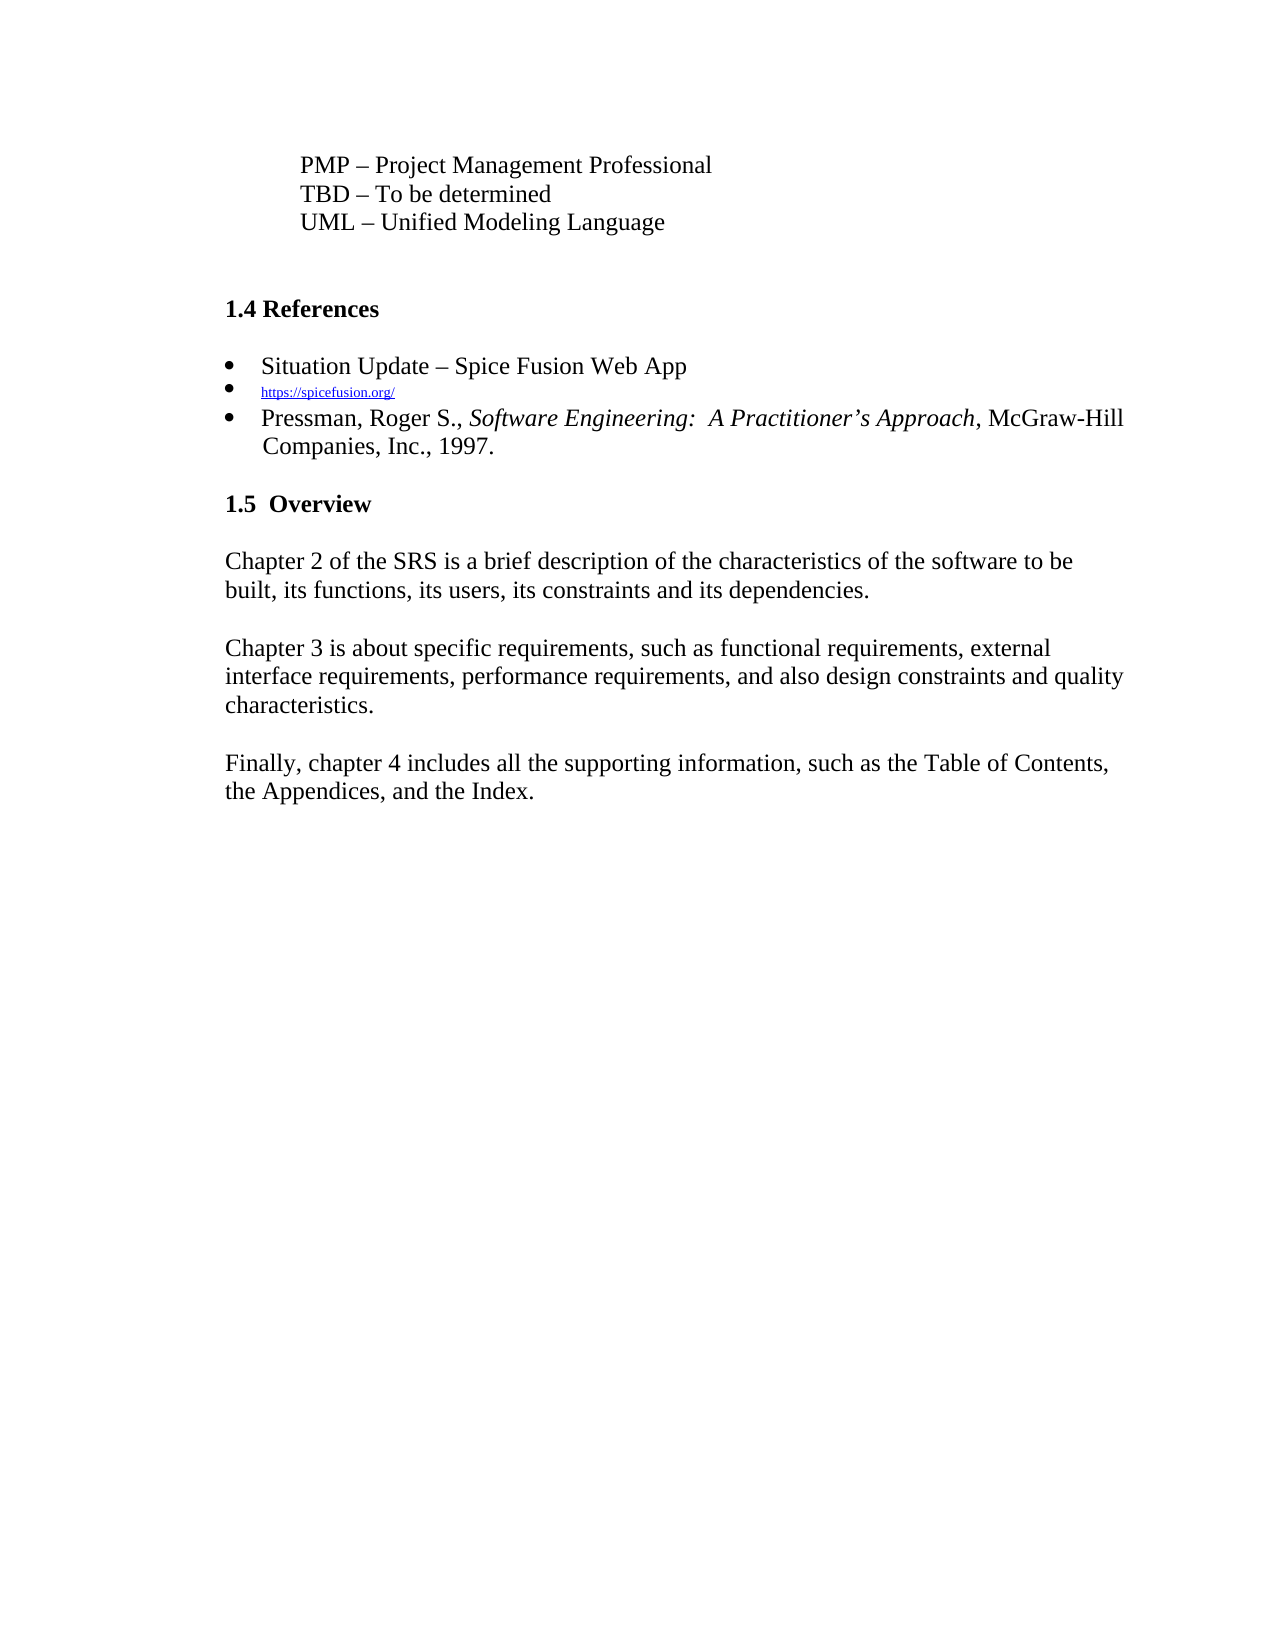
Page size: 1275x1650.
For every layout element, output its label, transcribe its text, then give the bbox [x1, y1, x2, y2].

text 1.4 References [150, 294, 1125, 322]
text 1.5 Overview [150, 489, 1125, 518]
text  https://spicefusion.org/ [169, 380, 1125, 403]
text PMP – Project Management Professional [300, 150, 1125, 179]
text  Pressman, Roger S., Software Engineering: A Practitioner’s Approach, McGraw-Hill Companies, Inc., 1997. [225, 403, 1125, 460]
text Chapter 2 of the SRS is a brief description of the characteristics of the software to be built, its functions, its users, its constraints and its dependencies. [225, 546, 1125, 604]
text Chapter 3 is about specific requirements, such as functional requirements, external interface requirements, performance requirements, and also design constraints and quality characteristics. [225, 633, 1125, 719]
text UML – Unified Modeling Language [300, 207, 1125, 236]
text TBD – To be determined [300, 179, 1125, 207]
text  Situation Update – Spice Fusion Web App [225, 351, 1125, 380]
text Finally, chapter 4 includes all the supporting information, such as the Table of Contents, the Appendices, and the Index. [225, 748, 1125, 805]
